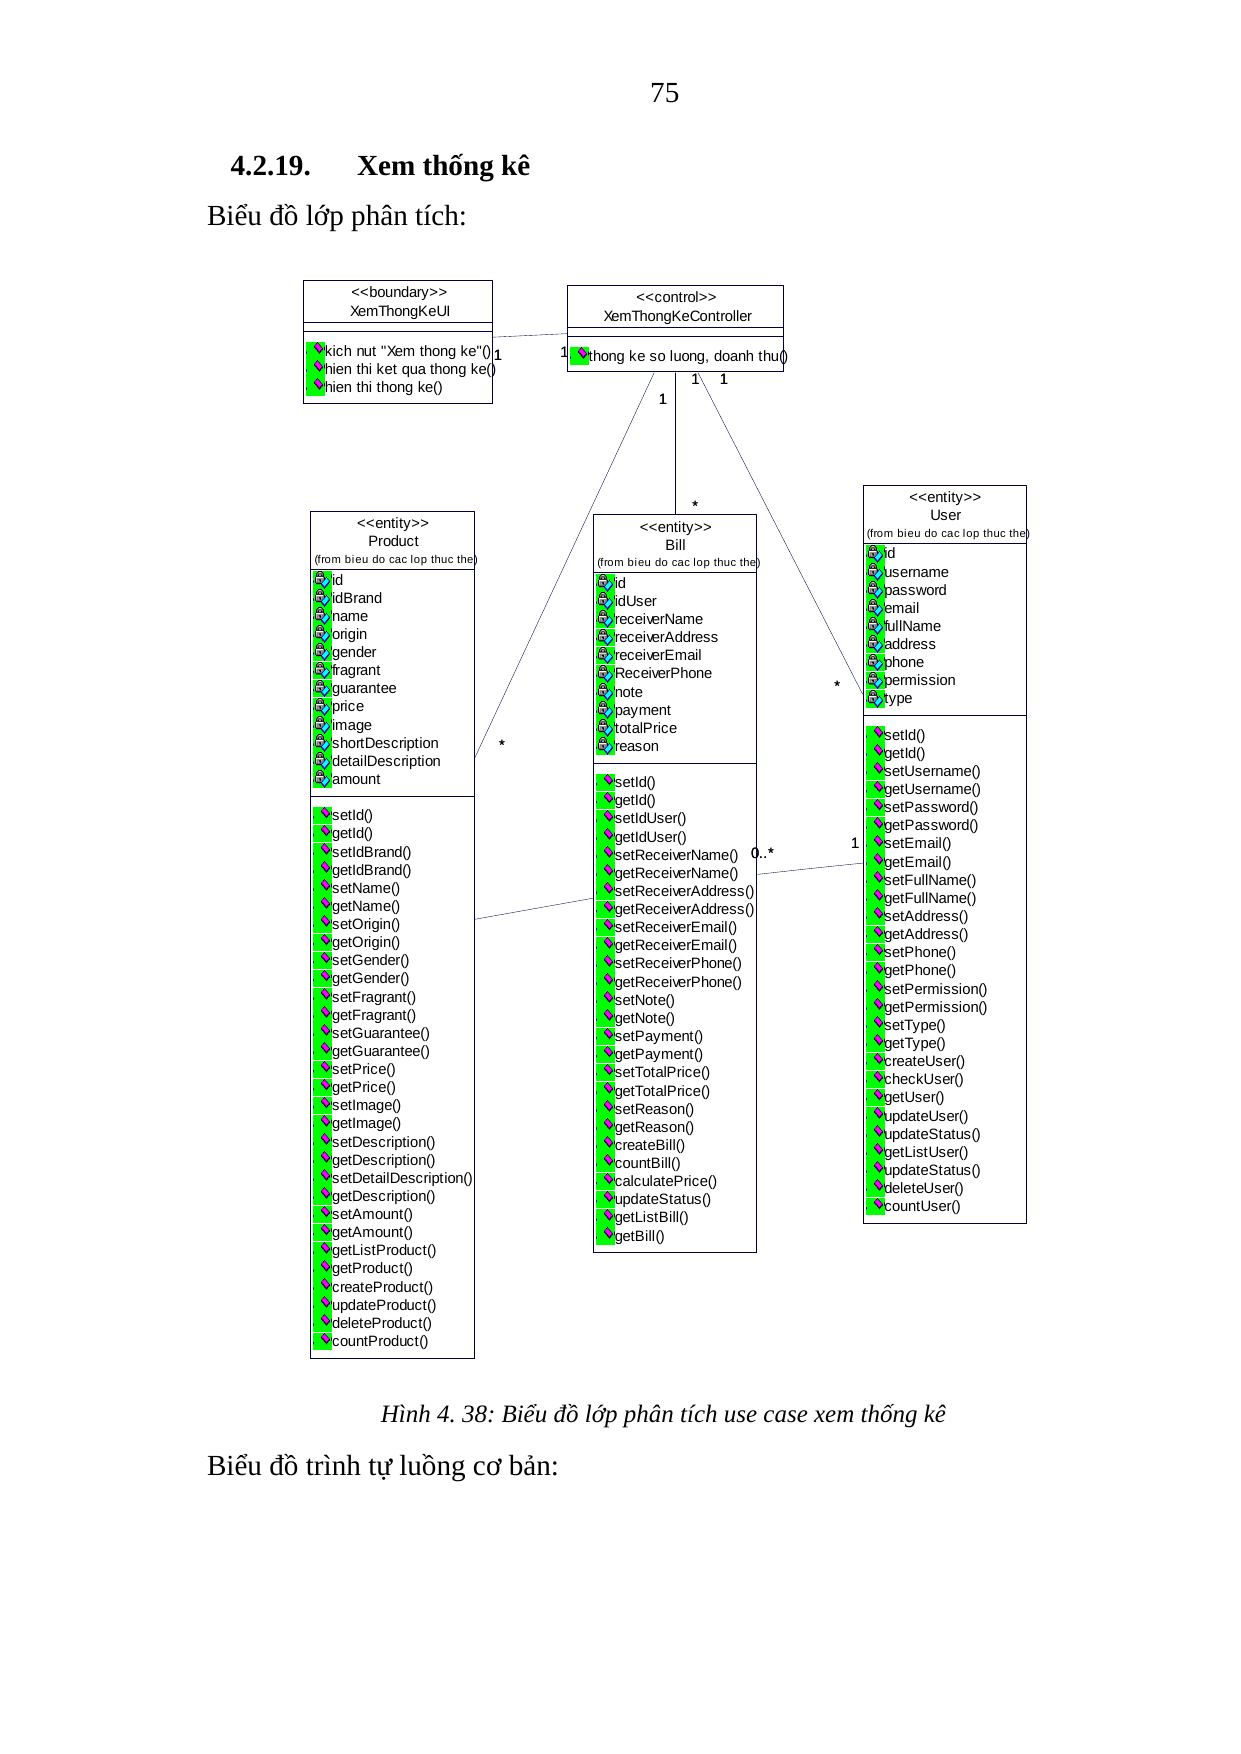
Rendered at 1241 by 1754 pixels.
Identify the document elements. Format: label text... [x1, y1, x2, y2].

text Biểu đồ trình tự luồng cơ bản: [207, 1448, 1122, 1482]
text Biểu đồ lớp phân tích: [207, 198, 1122, 232]
text Hình 4. 38: Biểu đồ lớp phân tích use case xem thống kê [207, 1399, 1122, 1427]
subtitle Xem thống kê [207, 148, 1122, 181]
